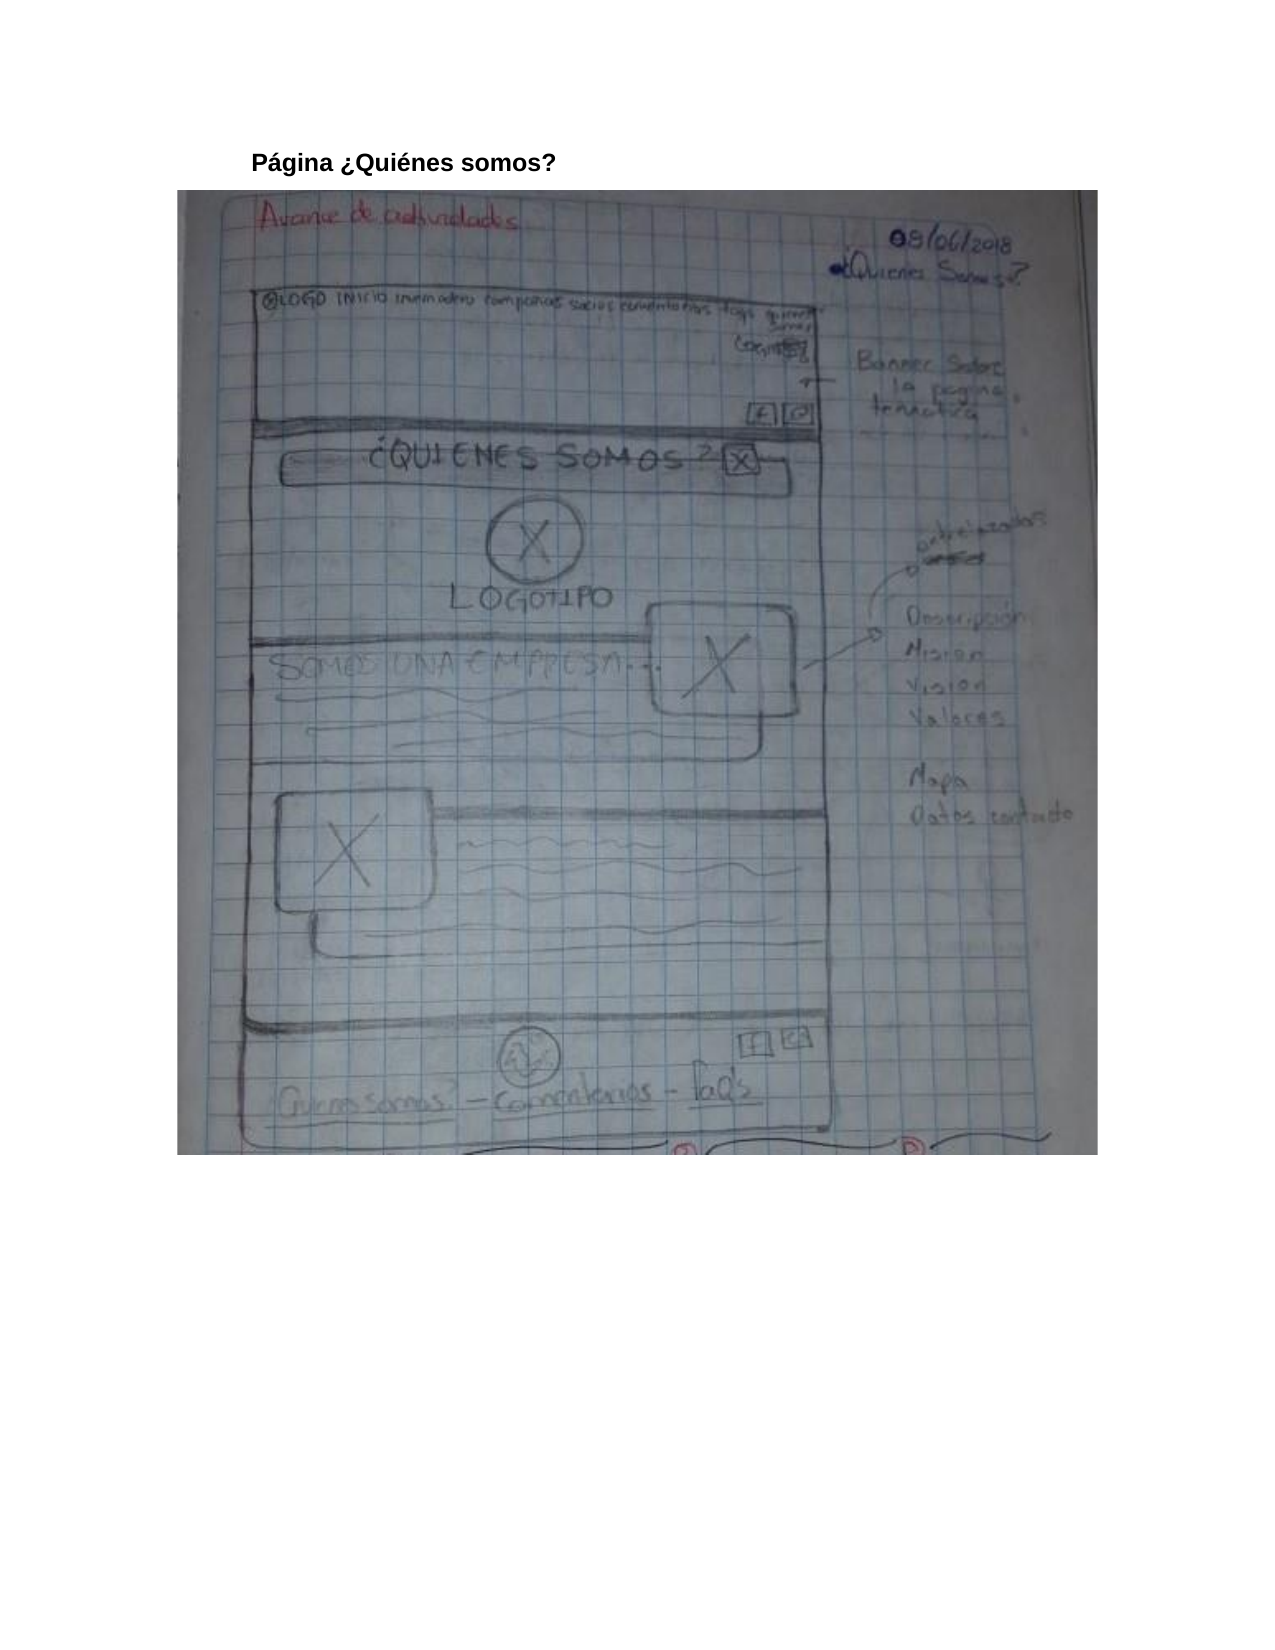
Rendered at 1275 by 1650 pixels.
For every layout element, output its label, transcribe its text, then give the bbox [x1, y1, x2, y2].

text Página ¿Quiénes somos? [177, 148, 1098, 176]
picture [177, 190, 1098, 1155]
